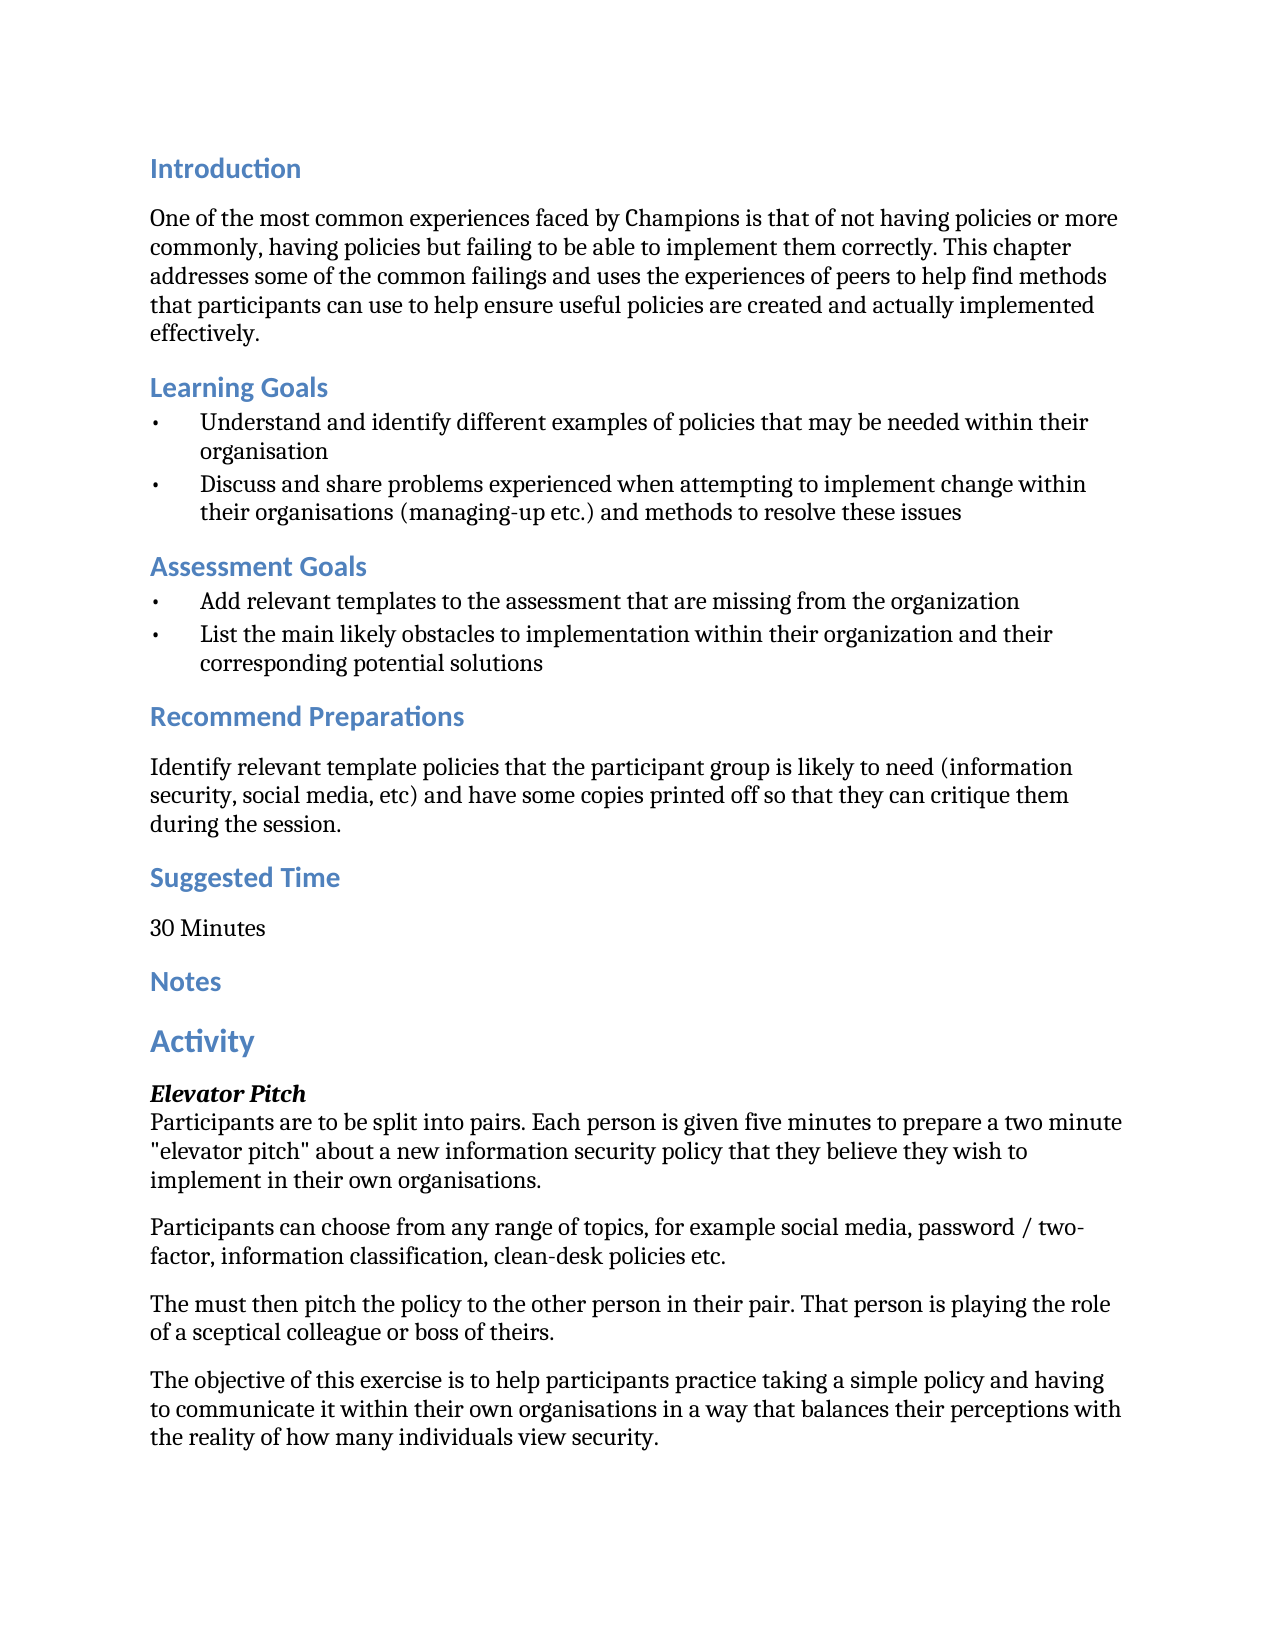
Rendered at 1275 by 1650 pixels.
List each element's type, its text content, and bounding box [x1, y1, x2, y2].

subtitle Introduction [150, 150, 1125, 186]
subtitle Recommend Preparations [150, 698, 1125, 734]
subtitle Suggested Time [150, 859, 1125, 895]
text Identify relevant template policies that the participant group is likely to need (information security, social media, etc) and have some copies printed off so that they can critique them during the session. [150, 752, 1125, 839]
list Understand and identify different examples of policies that may be needed within their organisation [150, 408, 1125, 466]
text The objective of this exercise is to help participants practice taking a simple policy and having to communicate it within their own organisations in a way that balances their perceptions with the reality of how many individuals view security. [150, 1366, 1125, 1452]
text One of the most common experiences faced by Champions is that of not having policies or more commonly, having policies but failing to be able to implement them correctly. This chapter addresses some of the common failings and uses the experiences of peers to help find methods that participants can use to help ensure useful policies are created and actually implemented effectively. [150, 204, 1125, 348]
text The must then pitch the policy to the other person in their pair. That person is playing the role of a sceptical colleague or boss of theirs. [150, 1289, 1125, 1347]
list Discuss and share problems experienced when attempting to implement change within their organisations (managing-up etc.) and methods to resolve these issues [150, 469, 1125, 527]
list List the main likely obstacles to implementation within their organization and their corresponding potential solutions [150, 620, 1125, 677]
subtitle Activity [150, 1020, 1125, 1061]
text Elevator Pitch Participants are to be split into pairs. Each person is given five minutes to prepare a two minute "elevator pitch" about a new information security policy that they believe they wish to implement in their own organisations. [150, 1079, 1125, 1194]
list Add relevant templates to the assessment that are missing from the organization [150, 587, 1125, 616]
subtitle Learning Goals [150, 369, 1125, 404]
text 30 Minutes [150, 914, 1125, 943]
subtitle Assessment Goals [150, 548, 1125, 583]
subtitle Notes [150, 963, 1125, 999]
text Participants can choose from any range of topics, for example social media, password / two-factor, information classification, clean-desk policies etc. [150, 1213, 1125, 1271]
